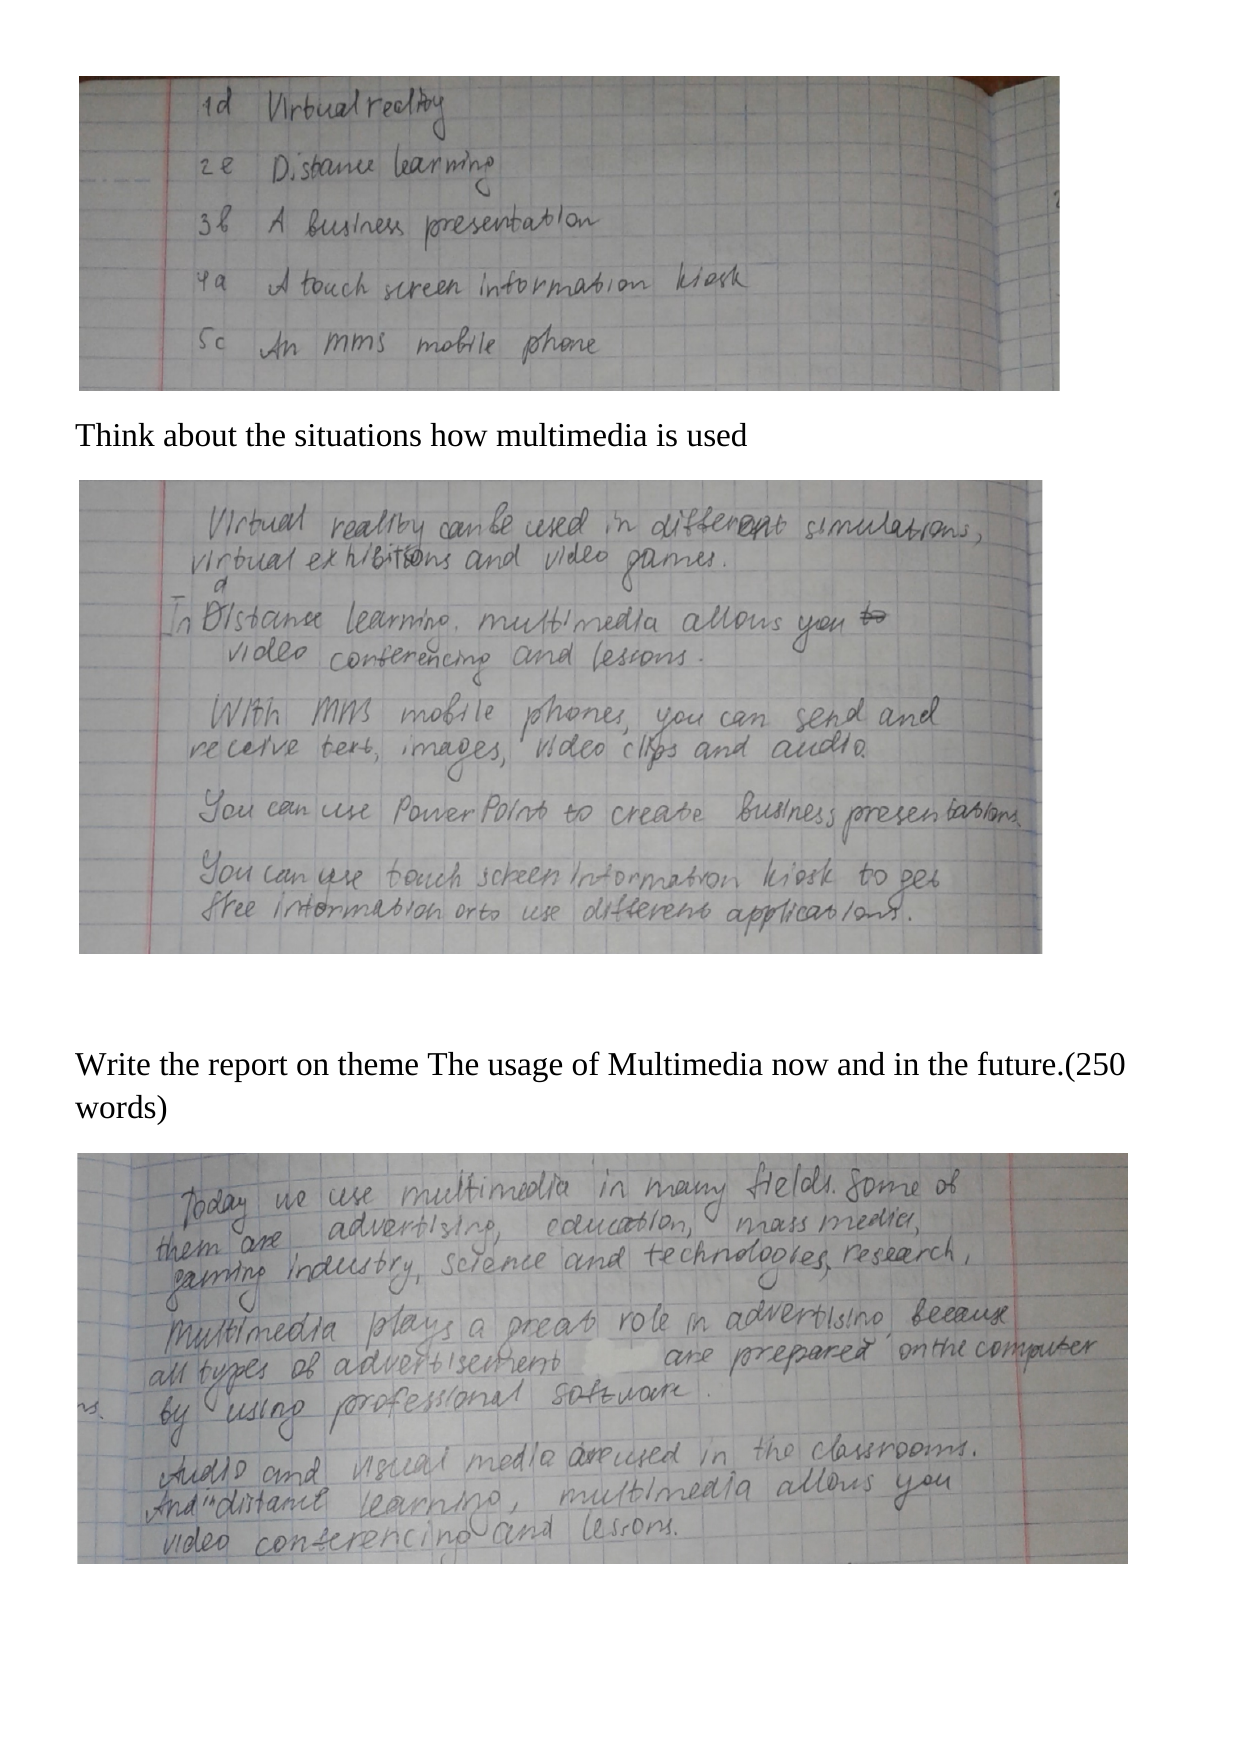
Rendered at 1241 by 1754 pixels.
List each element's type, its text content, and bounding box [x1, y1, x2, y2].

text Write the report on theme The usage of Multimedia now and in the future.(250 words) [75, 1044, 1165, 1126]
picture [77, 1153, 1128, 1564]
picture [80, 480, 1043, 954]
text Think about the situations how multimedia is used [75, 415, 1165, 454]
picture [80, 76, 1060, 391]
